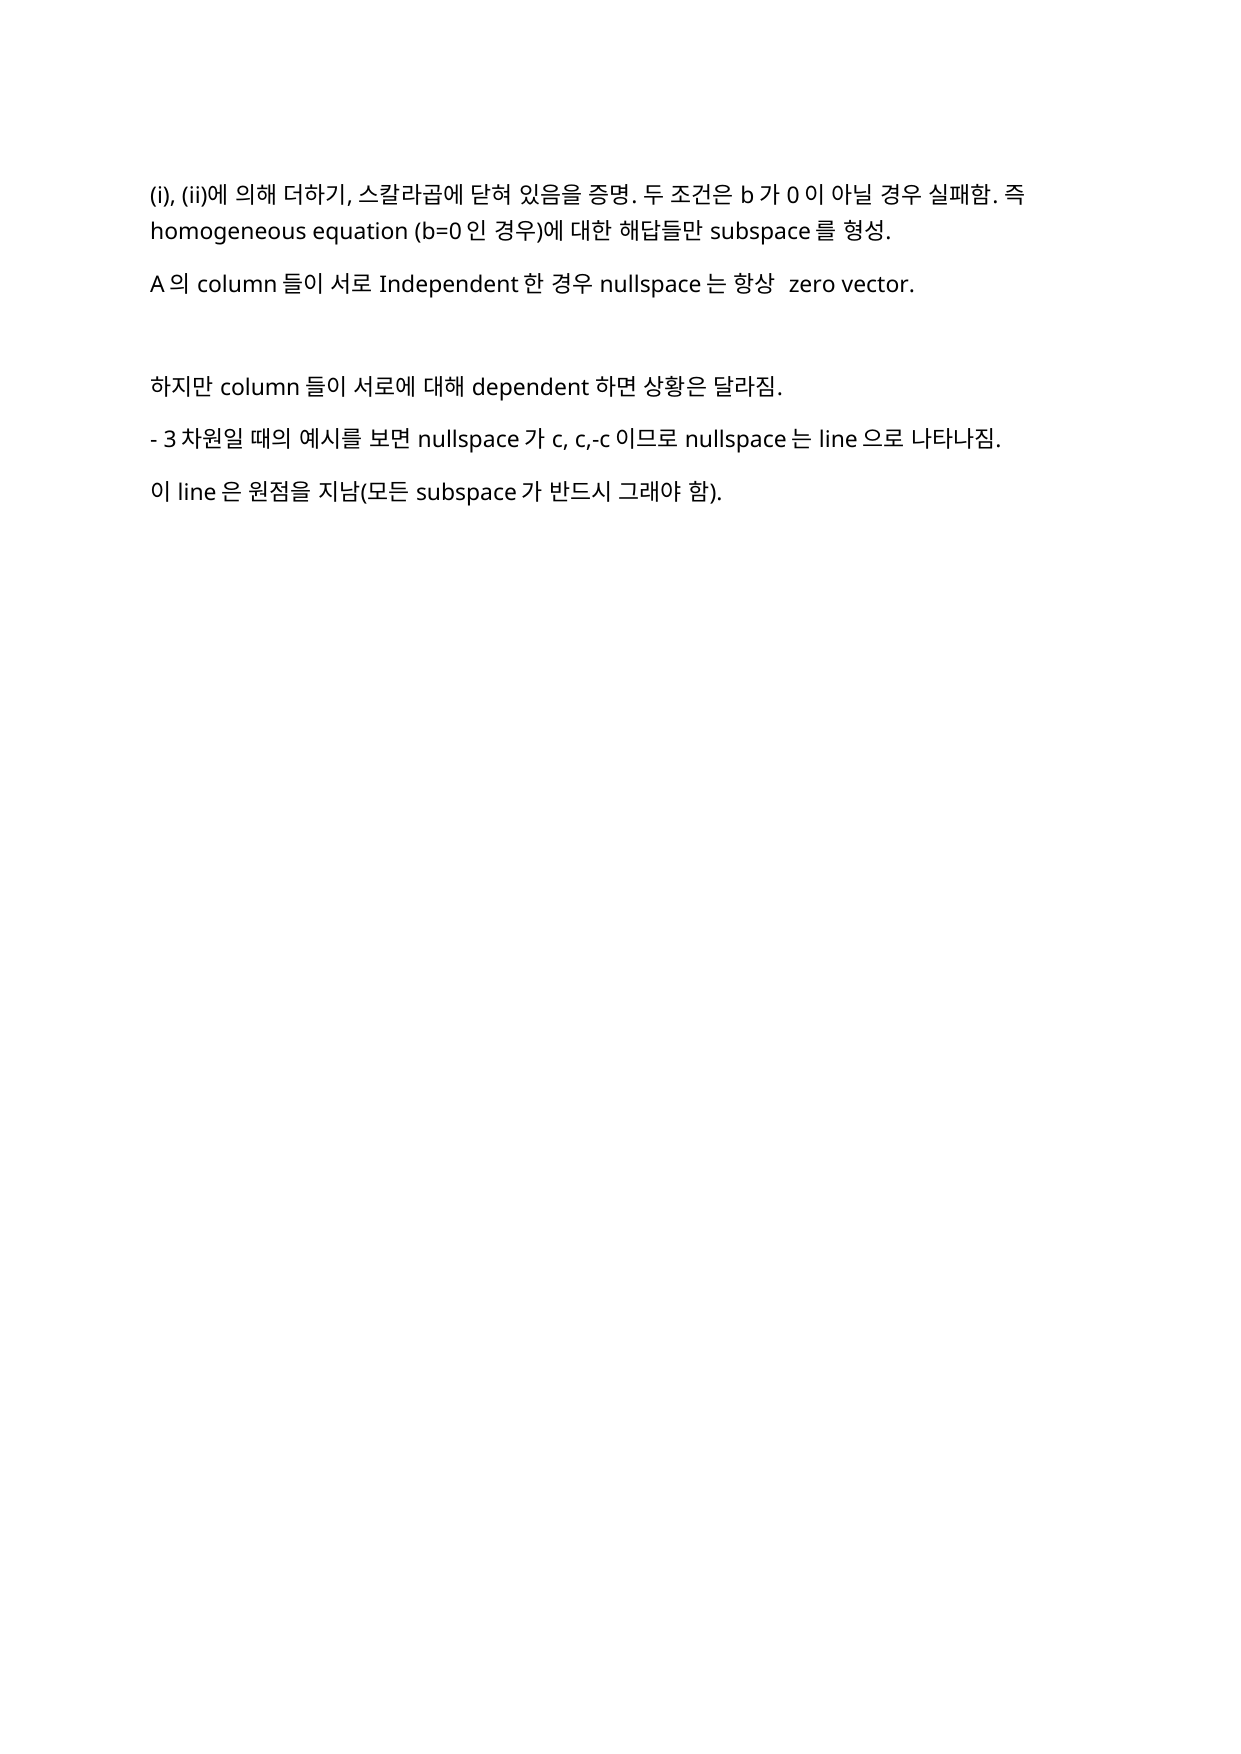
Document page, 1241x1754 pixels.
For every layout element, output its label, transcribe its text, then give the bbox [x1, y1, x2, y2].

text (i), (ii)에 의해 더하기, 스칼라곱에 닫혀 있음을 증명. 두 조건은 b가 0이 아닐 경우 실패함. 즉 homogeneous equation (b=0인 경우)에 대한 해답들만 subspace를 형성. [150, 177, 1090, 246]
text A의 column들이 서로 Independent한 경우 nullspace는 항상 zero vector. [150, 266, 1090, 299]
text - 3차원일 때의 예시를 보면 nullspace가 c, c,-c이므로 nullspace는 line으로 나타나짐. [150, 421, 1090, 455]
text 하지만 column들이 서로에 대해 dependent 하면 상황은 달라짐. [150, 369, 1090, 402]
text 이 line은 원점을 지남(모든 subspace가 반드시 그래야 함). [150, 474, 1090, 507]
